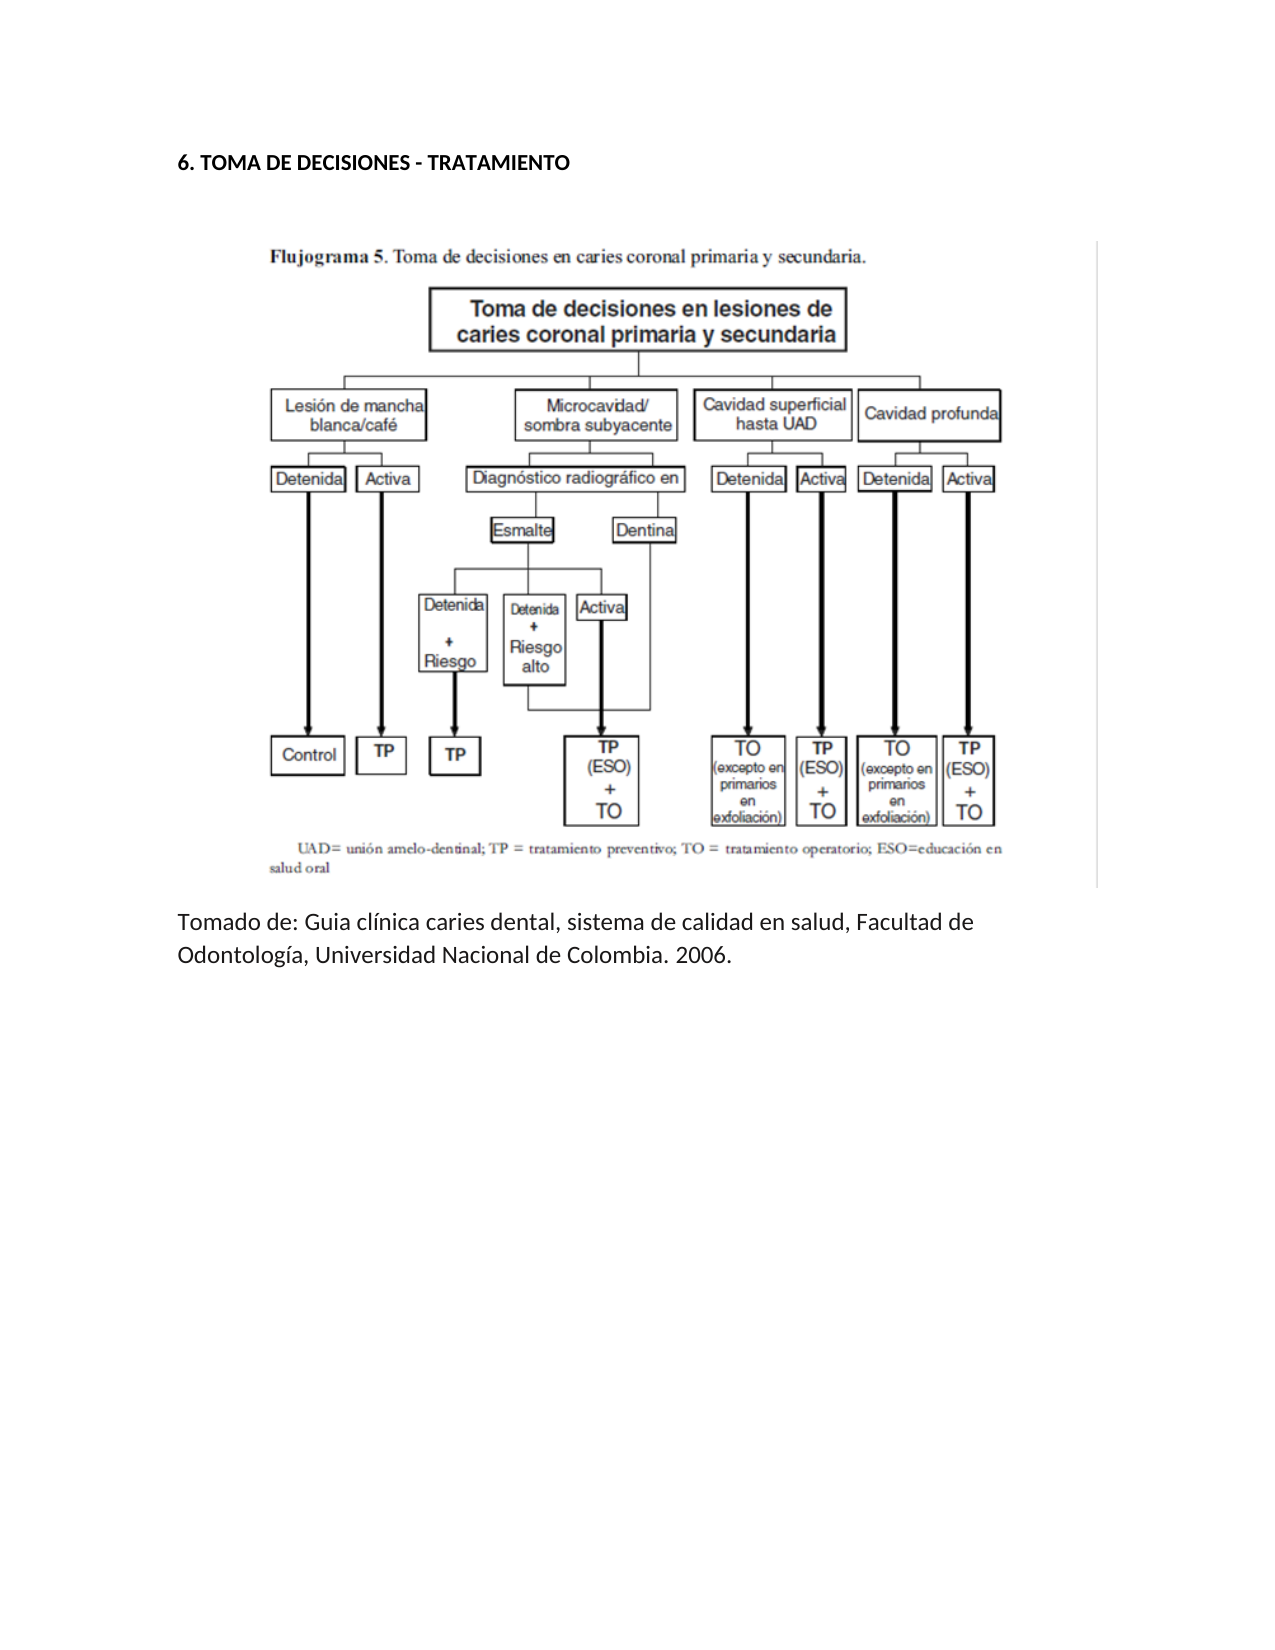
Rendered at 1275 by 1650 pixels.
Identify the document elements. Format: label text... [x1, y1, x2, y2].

text 6. TOMA DE DECISIONES - TRATAMIENTO [177, 148, 1098, 176]
text Tomado de: Guia clínica caries dental, sistema de calidad en salud, Facultad de Odontología, Universidad Nacional de Colombia. 2006. [177, 906, 1098, 969]
picture [177, 241, 1098, 888]
